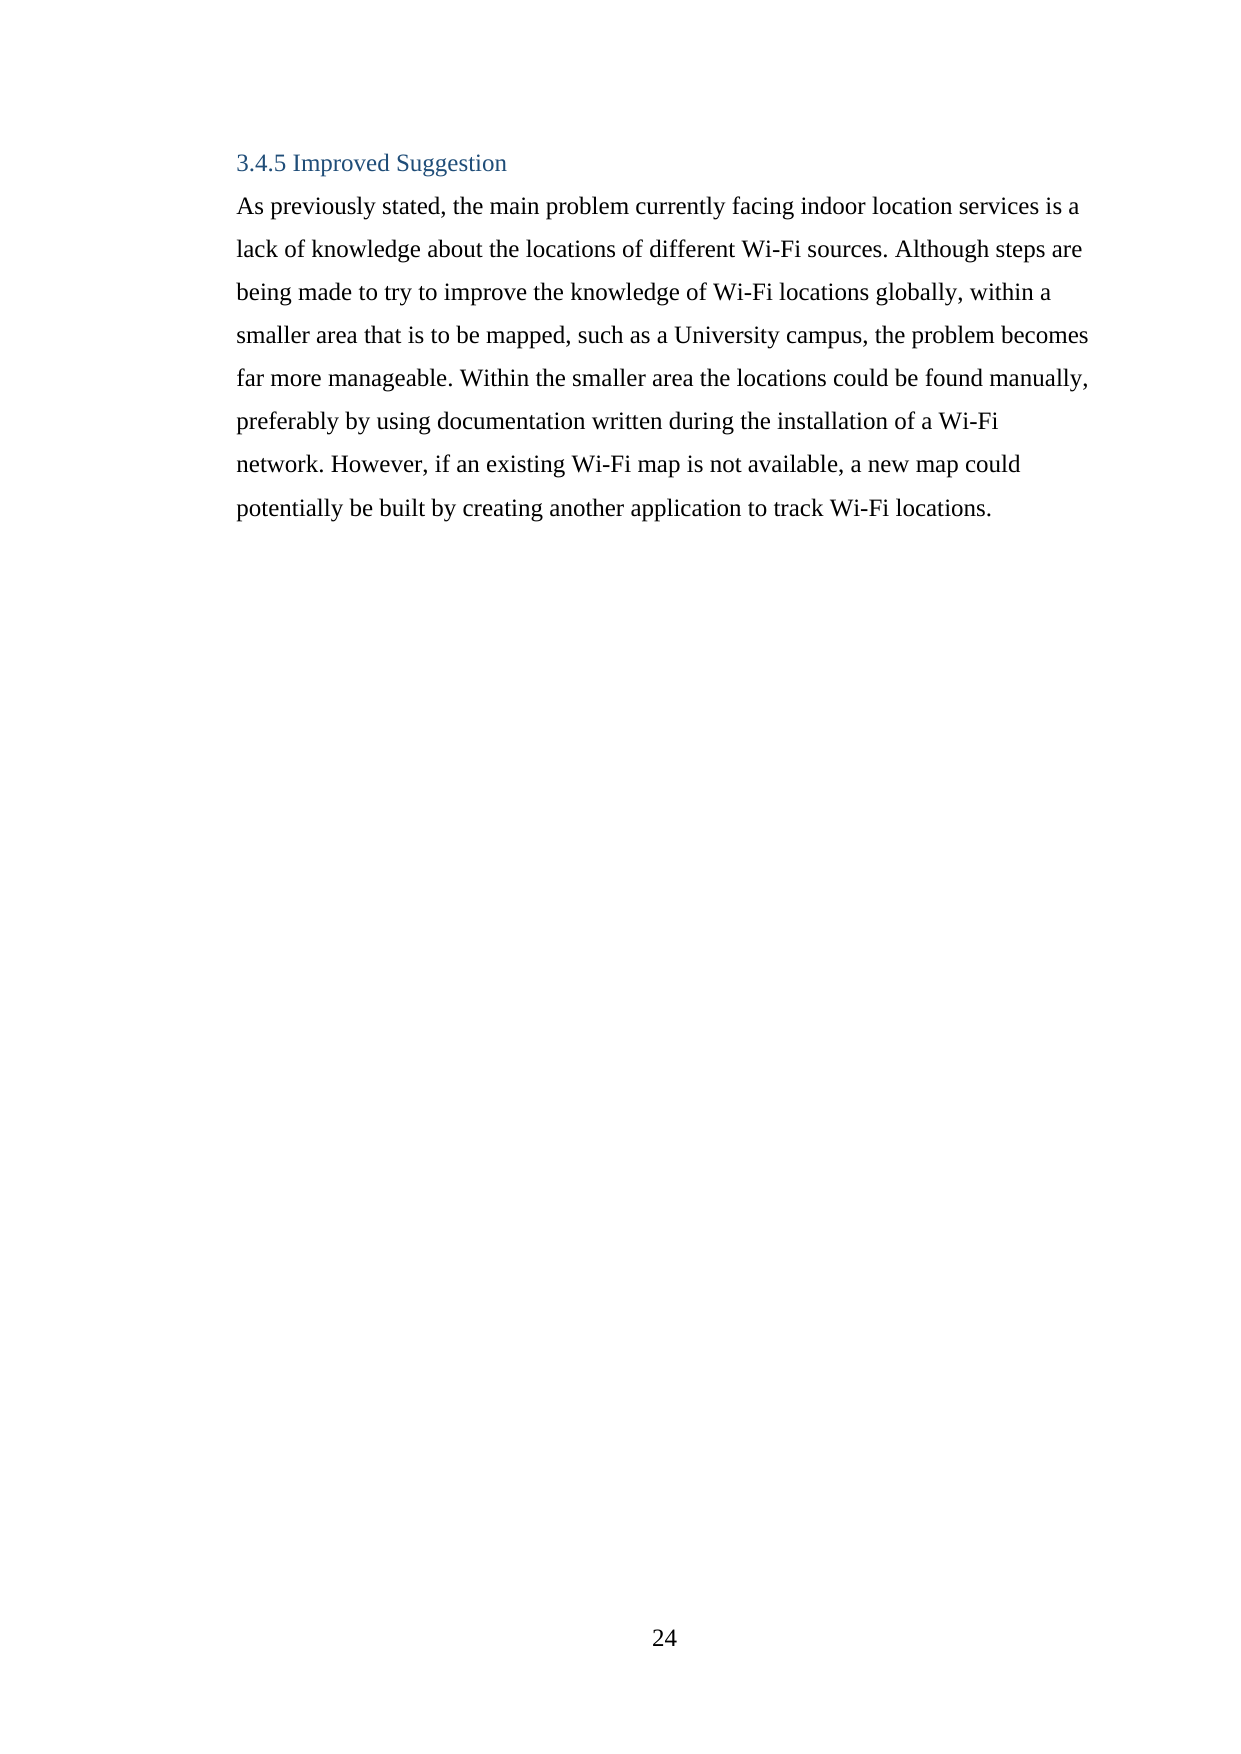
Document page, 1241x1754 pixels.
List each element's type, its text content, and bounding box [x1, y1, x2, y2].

text As previously stated, the main problem currently facing indoor location services is a lack of knowledge about the locations of different Wi-Fi sources. Although steps are being made to try to improve the knowledge of Wi-Fi locations globally, within a smaller area that is to be mapped, such as a University campus, the problem becomes far more manageable. Within the smaller area the locations could be found manually, preferably by using documentation written during the installation of a Wi-Fi network. However, if an existing Wi-Fi map is not available, a new map could potentially be built by creating another application to track Wi-Fi locations. [236, 191, 1092, 521]
subtitle 3.4.5 Improved Suggestion [236, 148, 1092, 176]
